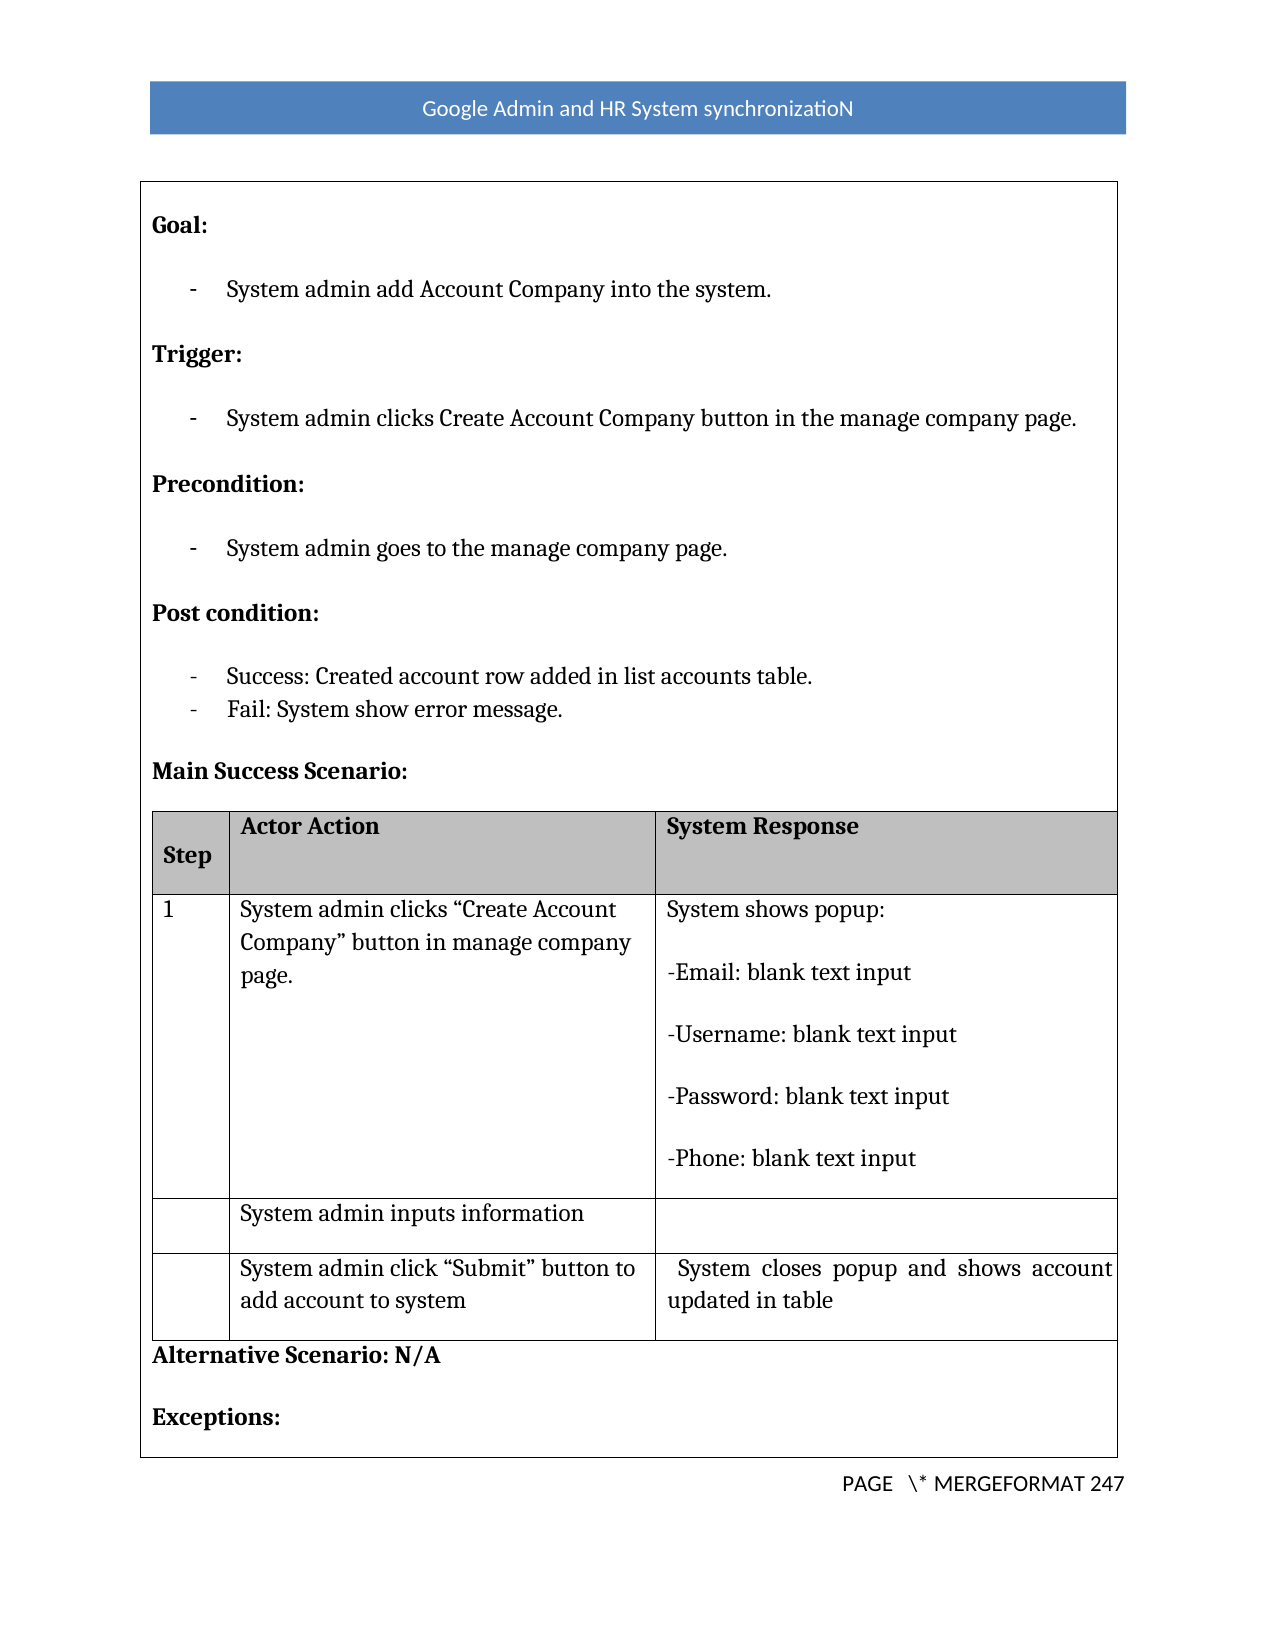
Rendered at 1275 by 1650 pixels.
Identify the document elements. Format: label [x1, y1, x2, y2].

table_cell [141, 182, 1117, 1457]
